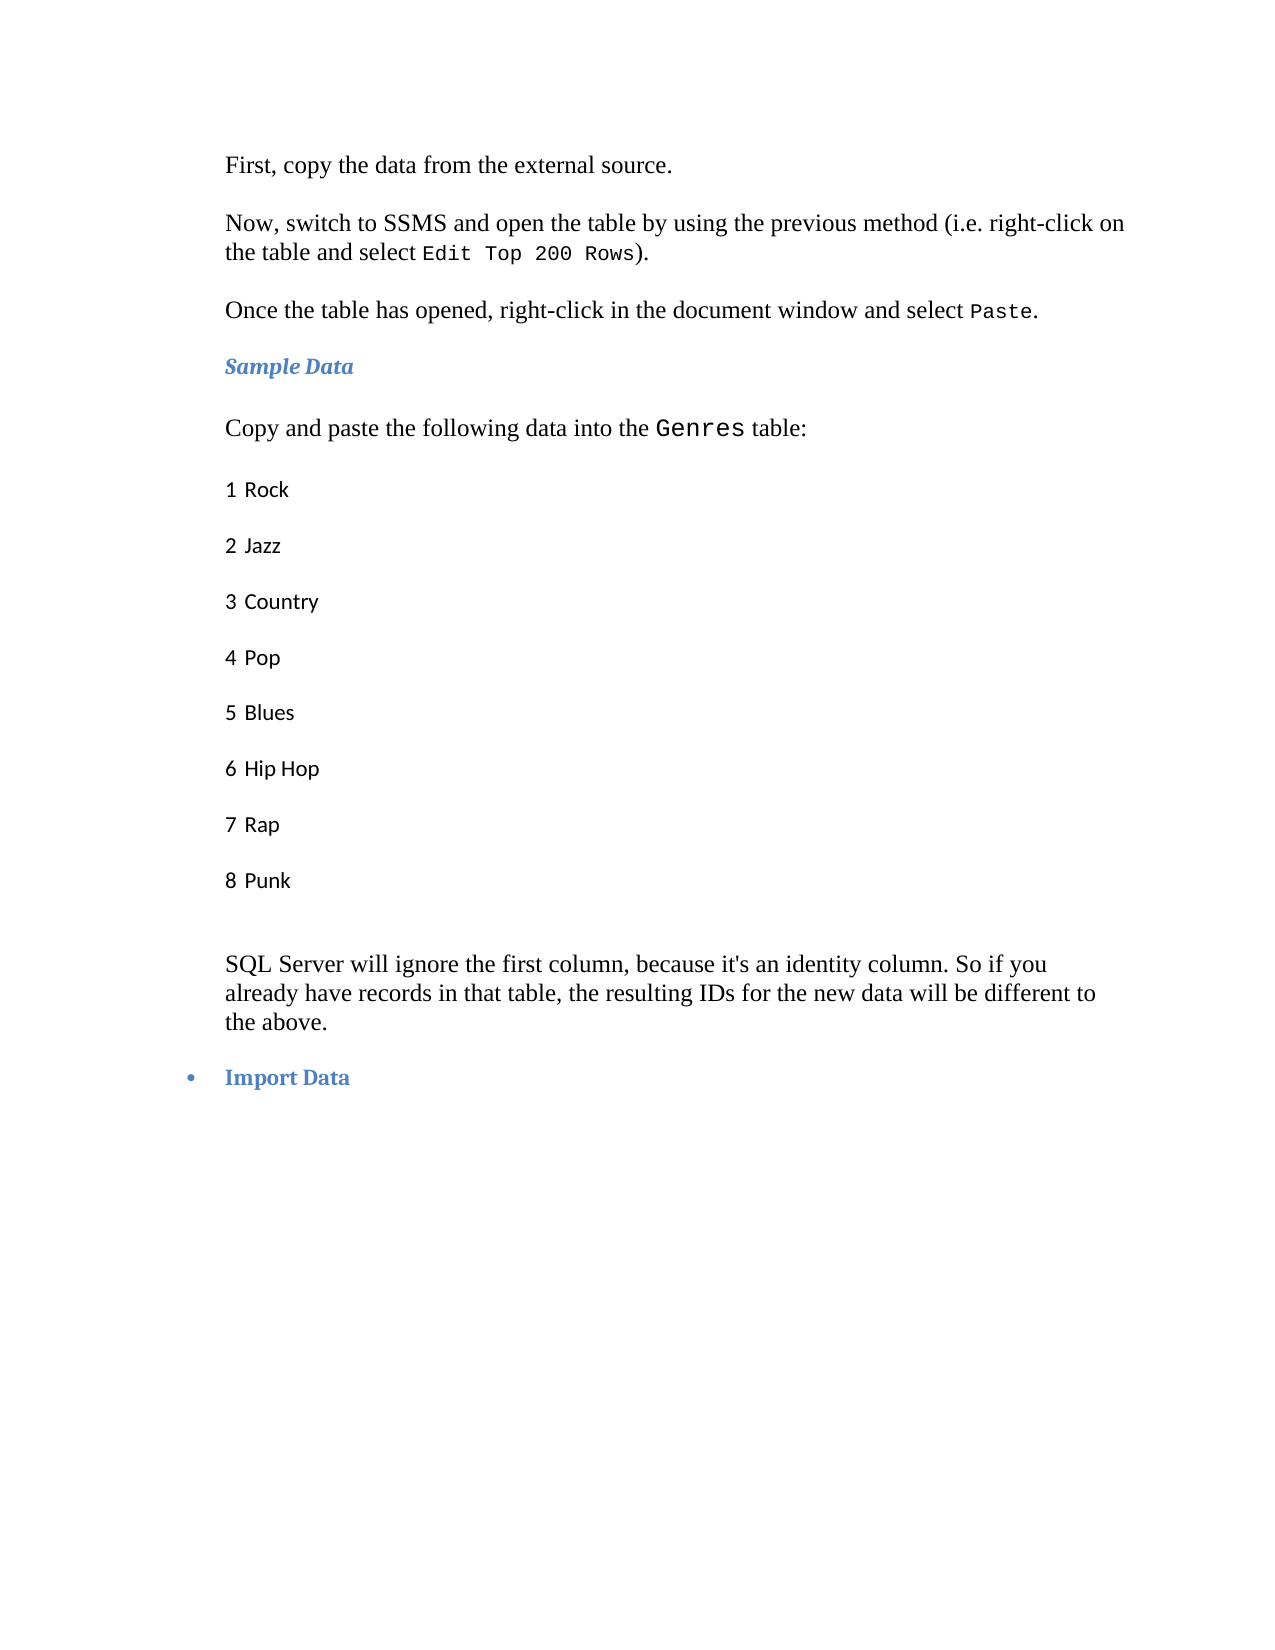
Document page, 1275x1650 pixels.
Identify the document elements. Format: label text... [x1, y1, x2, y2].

text Once the table has opened, right-click in the document window and select Paste. [225, 295, 1125, 325]
table_header 1 [224, 474, 243, 529]
table_cell Punk [243, 864, 326, 920]
table_cell Pop [243, 641, 326, 697]
table_cell Country [243, 585, 326, 641]
table_cell 2 [224, 529, 243, 585]
table_cell Jazz [243, 529, 326, 585]
table_header Rock [243, 474, 326, 529]
table_cell 3 [224, 585, 243, 641]
table_cell 8 [224, 864, 243, 920]
text First, copy the data from the external source. [225, 150, 1125, 179]
table_cell Hip Hop [243, 753, 326, 808]
text Copy and paste the following data into the Genres table: [225, 413, 1125, 444]
table_cell 6 [224, 753, 243, 808]
subtitle Import Data [187, 1065, 1125, 1091]
subtitle Sample Data [225, 354, 1125, 381]
text Now, switch to SSMS and open the table by using the previous method (i.e. right-click on the table and select Edit Top 200 Rows). [225, 208, 1125, 266]
table_cell 5 [224, 697, 243, 753]
table_cell 4 [224, 641, 243, 697]
table_cell Rap [243, 809, 326, 864]
table_cell 7 [224, 809, 243, 864]
text SQL Server will ignore the first column, because it's an identity column. So if you already have records in that table, the resulting IDs for the new data will be different to the above. [225, 949, 1125, 1036]
table_cell Blues [243, 697, 326, 753]
